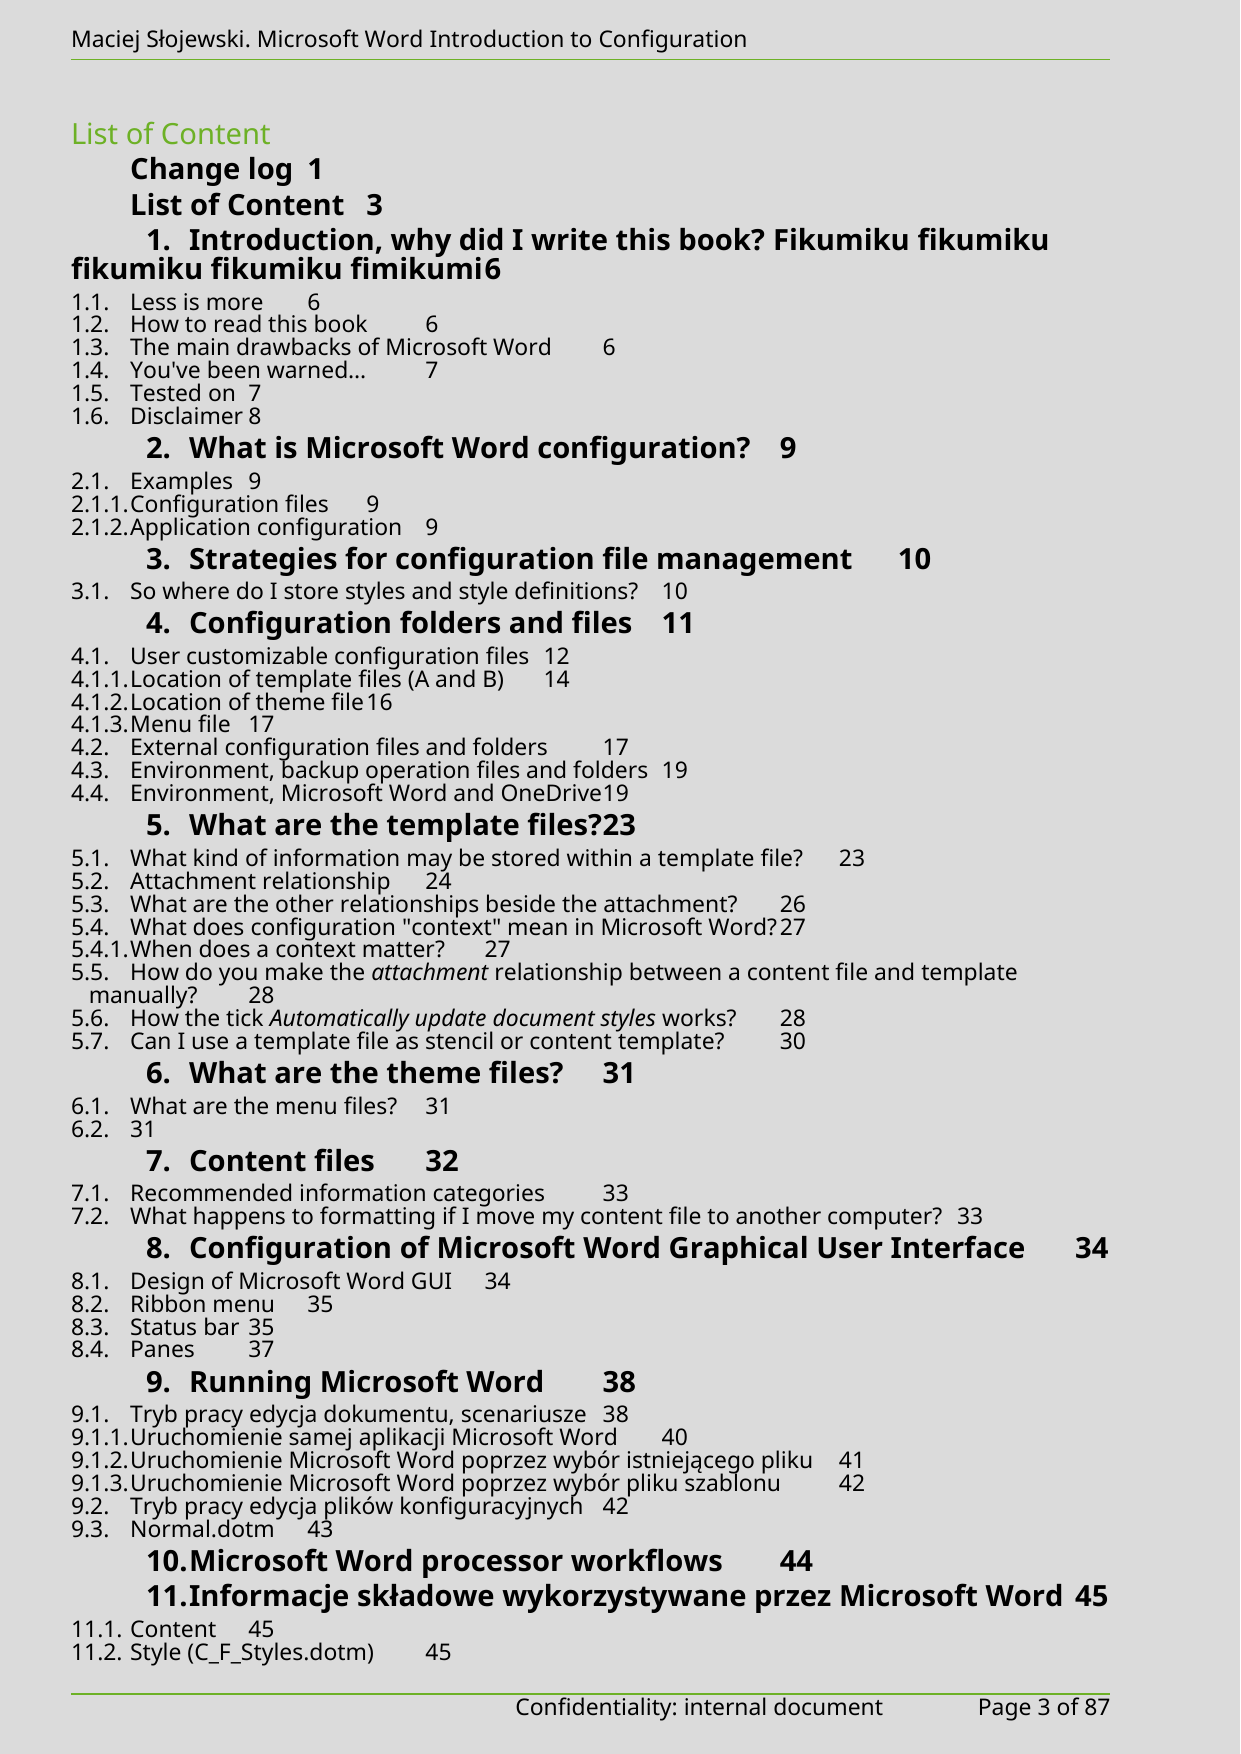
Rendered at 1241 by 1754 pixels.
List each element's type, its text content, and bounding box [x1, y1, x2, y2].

text 5.1. What kind of information may be stored within a template file? 23 [47, 848, 1110, 871]
text 9.2. Tryb pracy edycja plików konfiguracyjnych 42 [47, 1496, 1110, 1519]
text 9.1. Tryb pracy edycja dokumentu, scenariusze 38 [47, 1404, 1110, 1427]
text 5.4. What does configuration "context" mean in Microsoft Word? 27 [47, 917, 1110, 939]
text 7. Content files 32 [71, 1148, 1110, 1177]
text 4.1.2. Location of theme file 16 [23, 692, 1110, 714]
text Change log 1 [71, 156, 1110, 185]
text 5.4.1. When does a context matter? 27 [23, 939, 1110, 962]
text 5.2. Attachment relationship 24 [47, 871, 1110, 894]
text 8.3. Status bar 35 [47, 1317, 1110, 1339]
text 5.6. How the tick Automatically update document styles works? 28 [47, 1008, 1110, 1031]
text 9.3. Normal.dotm 43 [47, 1519, 1110, 1542]
text 1. Introduction, why did I write this book? Fikumiku fikumiku fikumiku fikumiku fimikumi 6 [71, 227, 1110, 285]
text 5. What are the template files? 23 [71, 812, 1110, 842]
text 4.3. Environment, backup operation files and folders 19 [47, 760, 1110, 783]
text 2. What is Microsoft Word configuration? 9 [71, 435, 1110, 464]
text 8.1. Design of Microsoft Word GUI 34 [47, 1271, 1110, 1294]
text 2.1.1. Configuration files 9 [23, 494, 1110, 517]
text 1.2. How to read this book 6 [47, 314, 1110, 337]
text 10. Microsoft Word processor workflows 44 [71, 1548, 1110, 1577]
text 6.2. 31 [47, 1119, 1110, 1142]
text 2.1. Examples 9 [47, 471, 1110, 494]
text 3.1. So where do I store styles and style definitions? 10 [47, 581, 1110, 604]
text 8. Configuration of Microsoft Word Graphical User Interface 34 [71, 1235, 1110, 1264]
text 11.1. Content 45 [47, 1619, 1110, 1642]
text List of Content 3 [71, 192, 1110, 221]
text 1.3. The main drawbacks of Microsoft Word 6 [47, 337, 1110, 360]
text 11.2. Style (C_F_Styles.dotm) 45 [47, 1642, 1110, 1664]
text 1.1. Less is more 6 [47, 292, 1110, 314]
text 1.4. You've been warned… 7 [47, 360, 1110, 383]
text 5.3. What are the other relationships beside the attachment? 26 [47, 894, 1110, 917]
text 6.1. What are the menu files? 31 [47, 1096, 1110, 1119]
text 4.1. User customizable configuration files 12 [47, 646, 1110, 669]
text 4.1.3. Menu file 17 [23, 714, 1110, 737]
text 7.2. What happens to formatting if I move my content file to another computer? 33 [47, 1206, 1110, 1229]
text 4.4. Environment, Microsoft Word and OneDrive 19 [47, 783, 1110, 806]
text 3. Strategies for configuration file management 10 [71, 546, 1110, 575]
text 4. Configuration folders and files 11 [71, 610, 1110, 639]
text 5.5. How do you make the attachment relationship between a content file and template manually? 28 [47, 962, 1110, 1008]
text 9.1.1. Uruchomienie samej aplikacji Microsoft Word 40 [23, 1427, 1110, 1450]
text 8.4. Panes 37 [47, 1339, 1110, 1362]
text 6. What are the theme files? 31 [71, 1060, 1110, 1089]
text 4.1.1. Location of template files (A and B) 14 [23, 669, 1110, 692]
text 1.5. Tested on 7 [47, 383, 1110, 406]
text 1.6. Disclaimer 8 [47, 406, 1110, 429]
text 9. Running Microsoft Word 38 [71, 1369, 1110, 1398]
subtitle List of Content [71, 121, 1110, 150]
text 11. Informacje składowe wykorzystywane przez Microsoft Word 45 [71, 1583, 1110, 1612]
text 2.1.2. Application configuration 9 [23, 517, 1110, 539]
text 4.2. External configuration files and folders 17 [47, 737, 1110, 760]
text 9.1.3. Uruchomienie Microsoft Word poprzez wybór pliku szablonu 42 [23, 1473, 1110, 1496]
text 8.2. Ribbon menu 35 [47, 1294, 1110, 1317]
text 5.7. Can I use a template file as stencil or content template? 30 [47, 1031, 1110, 1054]
text 9.1.2. Uruchomienie Microsoft Word poprzez wybór istniejącego pliku 41 [23, 1450, 1110, 1473]
text 7.1. Recommended information categories 33 [47, 1183, 1110, 1206]
